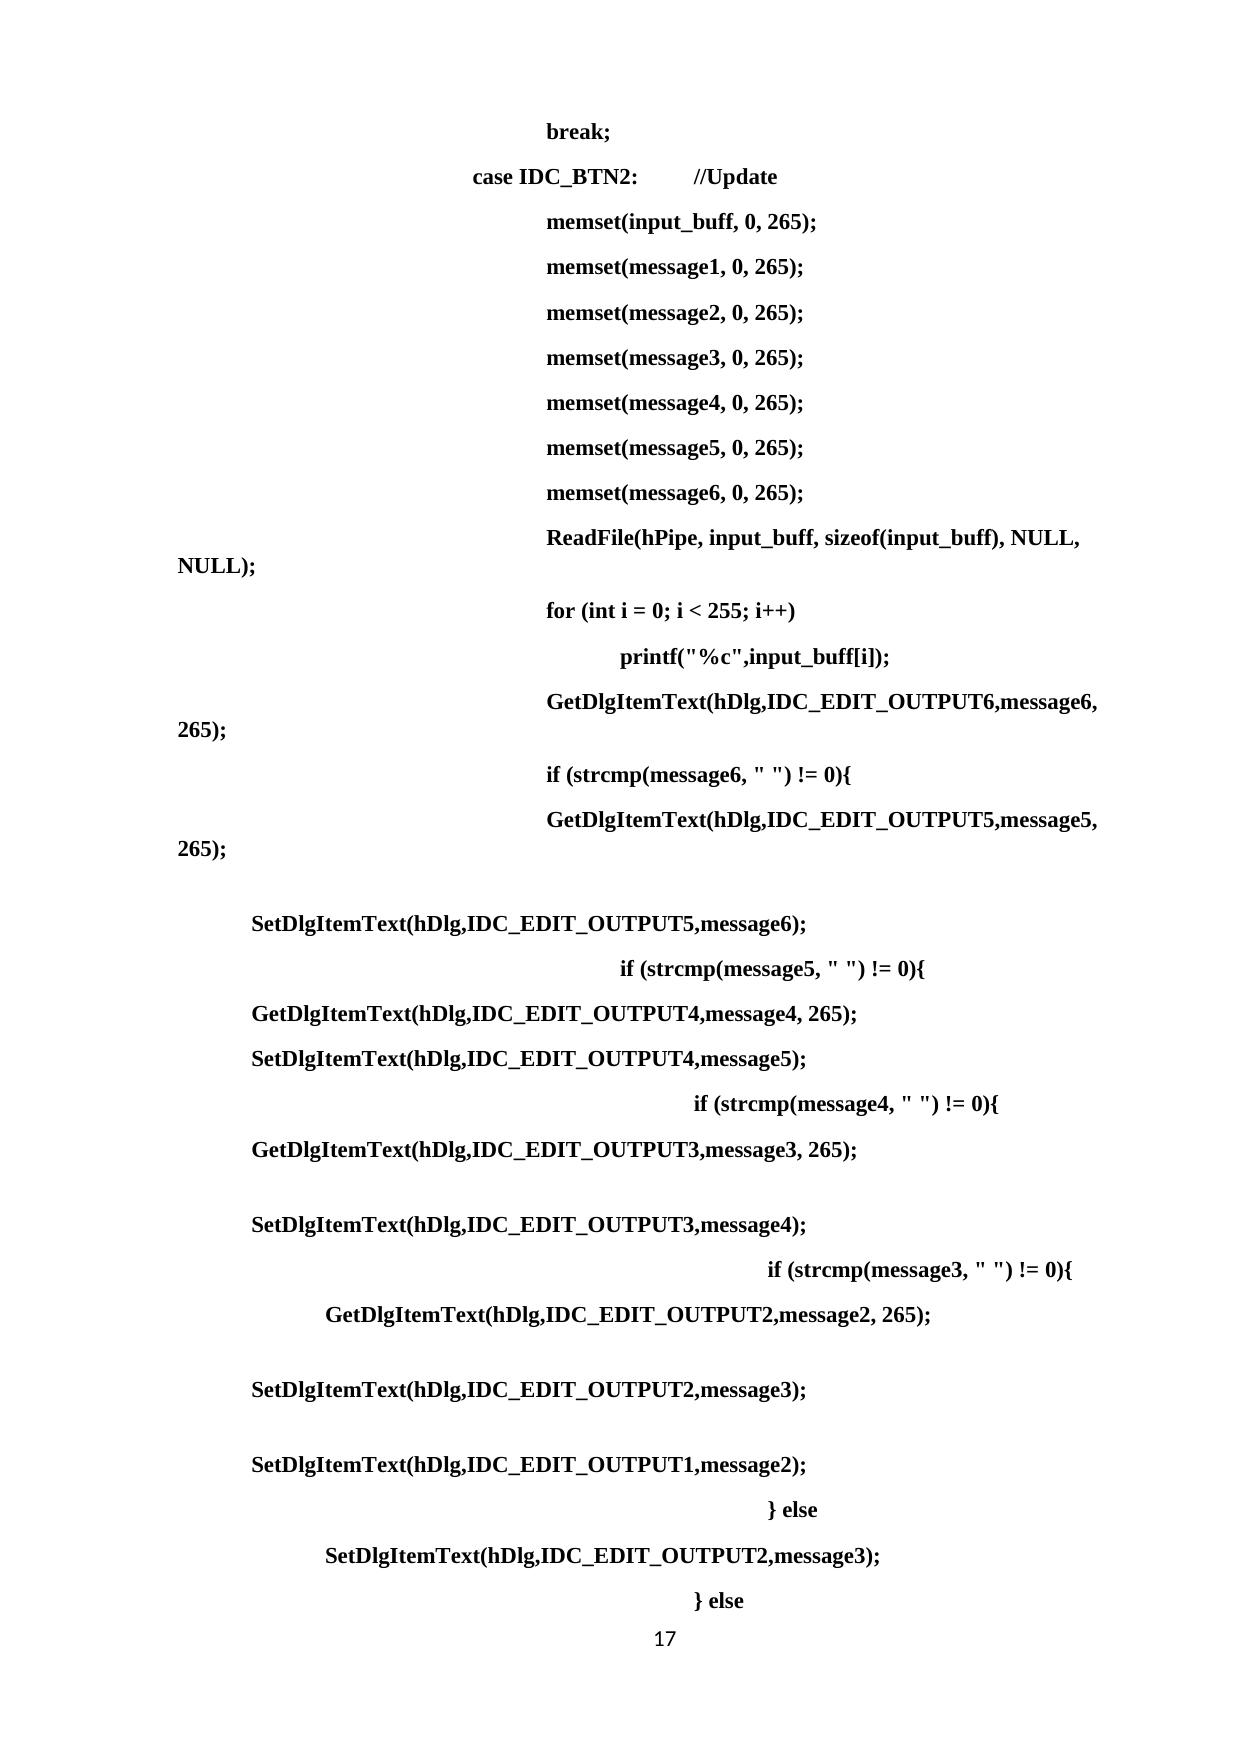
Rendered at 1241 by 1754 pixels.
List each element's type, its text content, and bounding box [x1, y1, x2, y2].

text if (strcmp(message5, " ") != 0){ [177, 955, 1152, 982]
text if (strcmp(message4, " ") != 0){ [177, 1091, 1152, 1117]
text GetDlgItemText(hDlg,IDC_EDIT_OUTPUT5,message5, 265); [177, 806, 1152, 861]
text case IDC_BTN2: //Update [177, 163, 1152, 189]
text memset(message6, 0, 265); [177, 479, 1152, 505]
text SetDlgItemText(hDlg,IDC_EDIT_OUTPUT4,message5); [177, 1045, 1152, 1072]
text memset(message1, 0, 265); [177, 253, 1152, 280]
text } else [177, 1587, 1152, 1613]
text GetDlgItemText(hDlg,IDC_EDIT_OUTPUT6,message6, 265); [177, 688, 1152, 743]
text GetDlgItemText(hDlg,IDC_EDIT_OUTPUT4,message4, 265); [177, 1000, 1152, 1027]
text break; [177, 118, 1152, 144]
text if (strcmp(message6, " ") != 0){ [177, 761, 1152, 788]
text SetDlgItemText(hDlg,IDC_EDIT_OUTPUT5,message6); [177, 880, 1152, 936]
text SetDlgItemText(hDlg,IDC_EDIT_OUTPUT2,message3); [177, 1346, 1152, 1403]
text if (strcmp(message3, " ") != 0){ [177, 1256, 1152, 1282]
text GetDlgItemText(hDlg,IDC_EDIT_OUTPUT3,message3, 265); [177, 1136, 1152, 1162]
text ReadFile(hPipe, input_buff, sizeof(input_buff), NULL, NULL); [177, 524, 1152, 579]
text } else [177, 1497, 1152, 1523]
text printf("%c",input_buff[i]); [177, 643, 1152, 669]
text memset(message4, 0, 265); [177, 389, 1152, 415]
text memset(message3, 0, 265); [177, 344, 1152, 370]
text for (int i = 0; i < 255; i++) [177, 598, 1152, 624]
text SetDlgItemText(hDlg,IDC_EDIT_OUTPUT3,message4); [177, 1181, 1152, 1237]
text memset(message2, 0, 265); [177, 298, 1152, 325]
text memset(input_buff, 0, 265); [177, 208, 1152, 235]
text SetDlgItemText(hDlg,IDC_EDIT_OUTPUT1,message2); [177, 1421, 1152, 1478]
text GetDlgItemText(hDlg,IDC_EDIT_OUTPUT2,message2, 265); [177, 1301, 1152, 1327]
text SetDlgItemText(hDlg,IDC_EDIT_OUTPUT2,message3); [177, 1542, 1152, 1568]
text memset(message5, 0, 265); [177, 434, 1152, 460]
